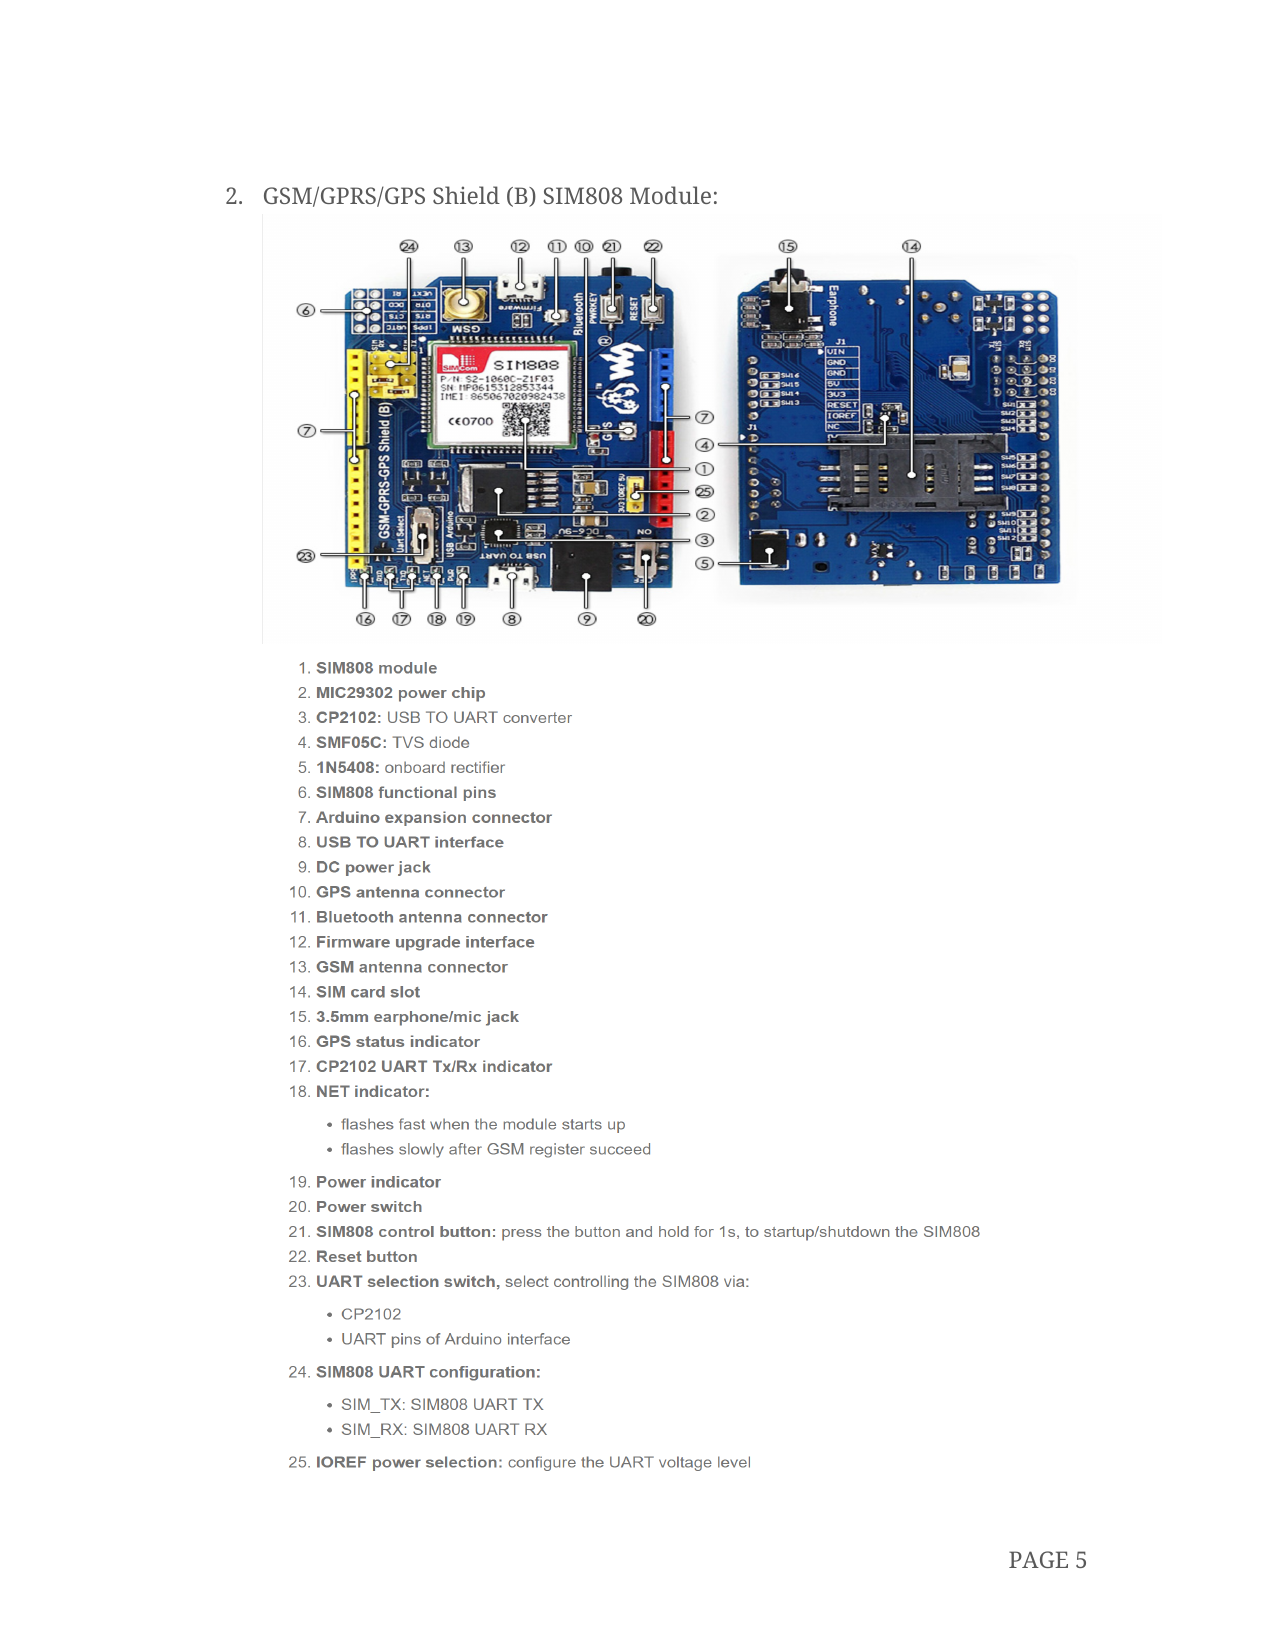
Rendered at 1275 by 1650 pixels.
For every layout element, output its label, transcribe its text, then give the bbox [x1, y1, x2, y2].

picture [262, 214, 1162, 644]
picture [262, 646, 1162, 1482]
